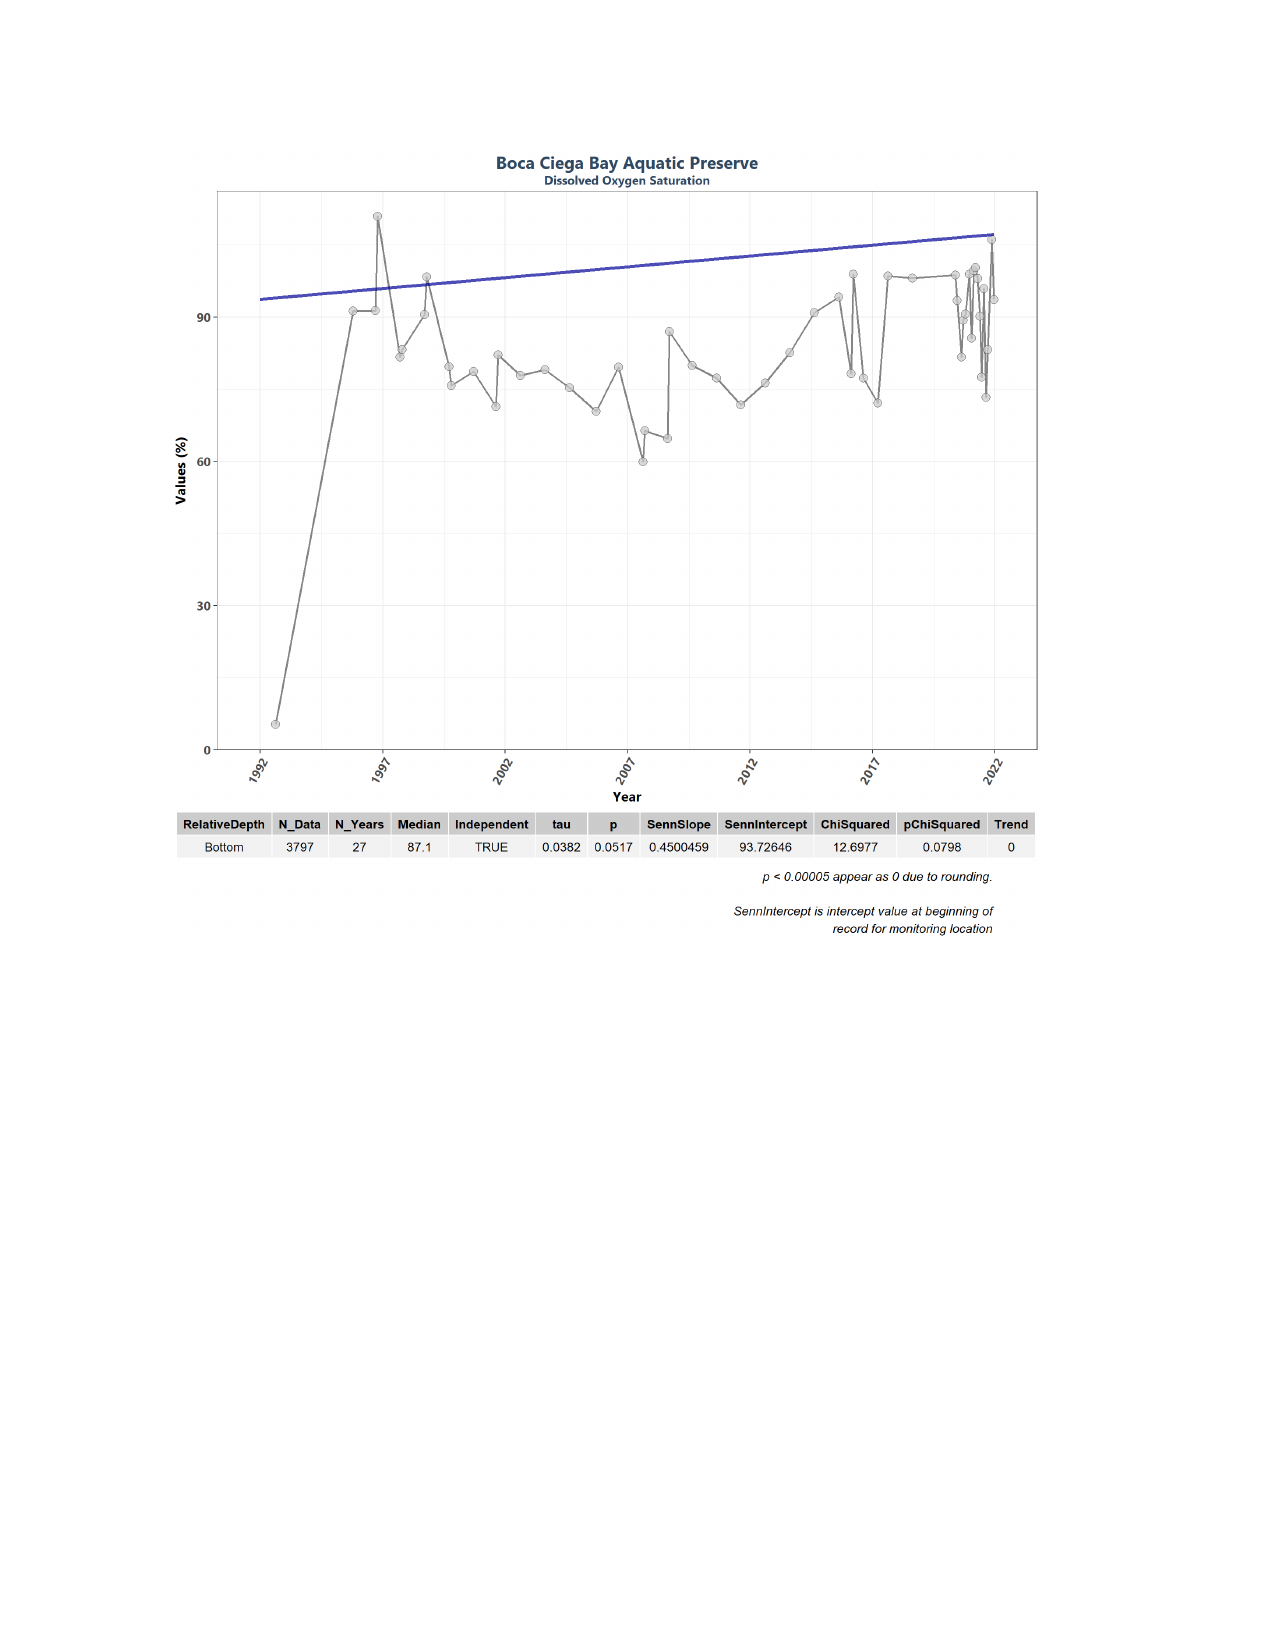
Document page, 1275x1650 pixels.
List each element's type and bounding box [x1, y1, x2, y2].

picture [168, 150, 1044, 938]
